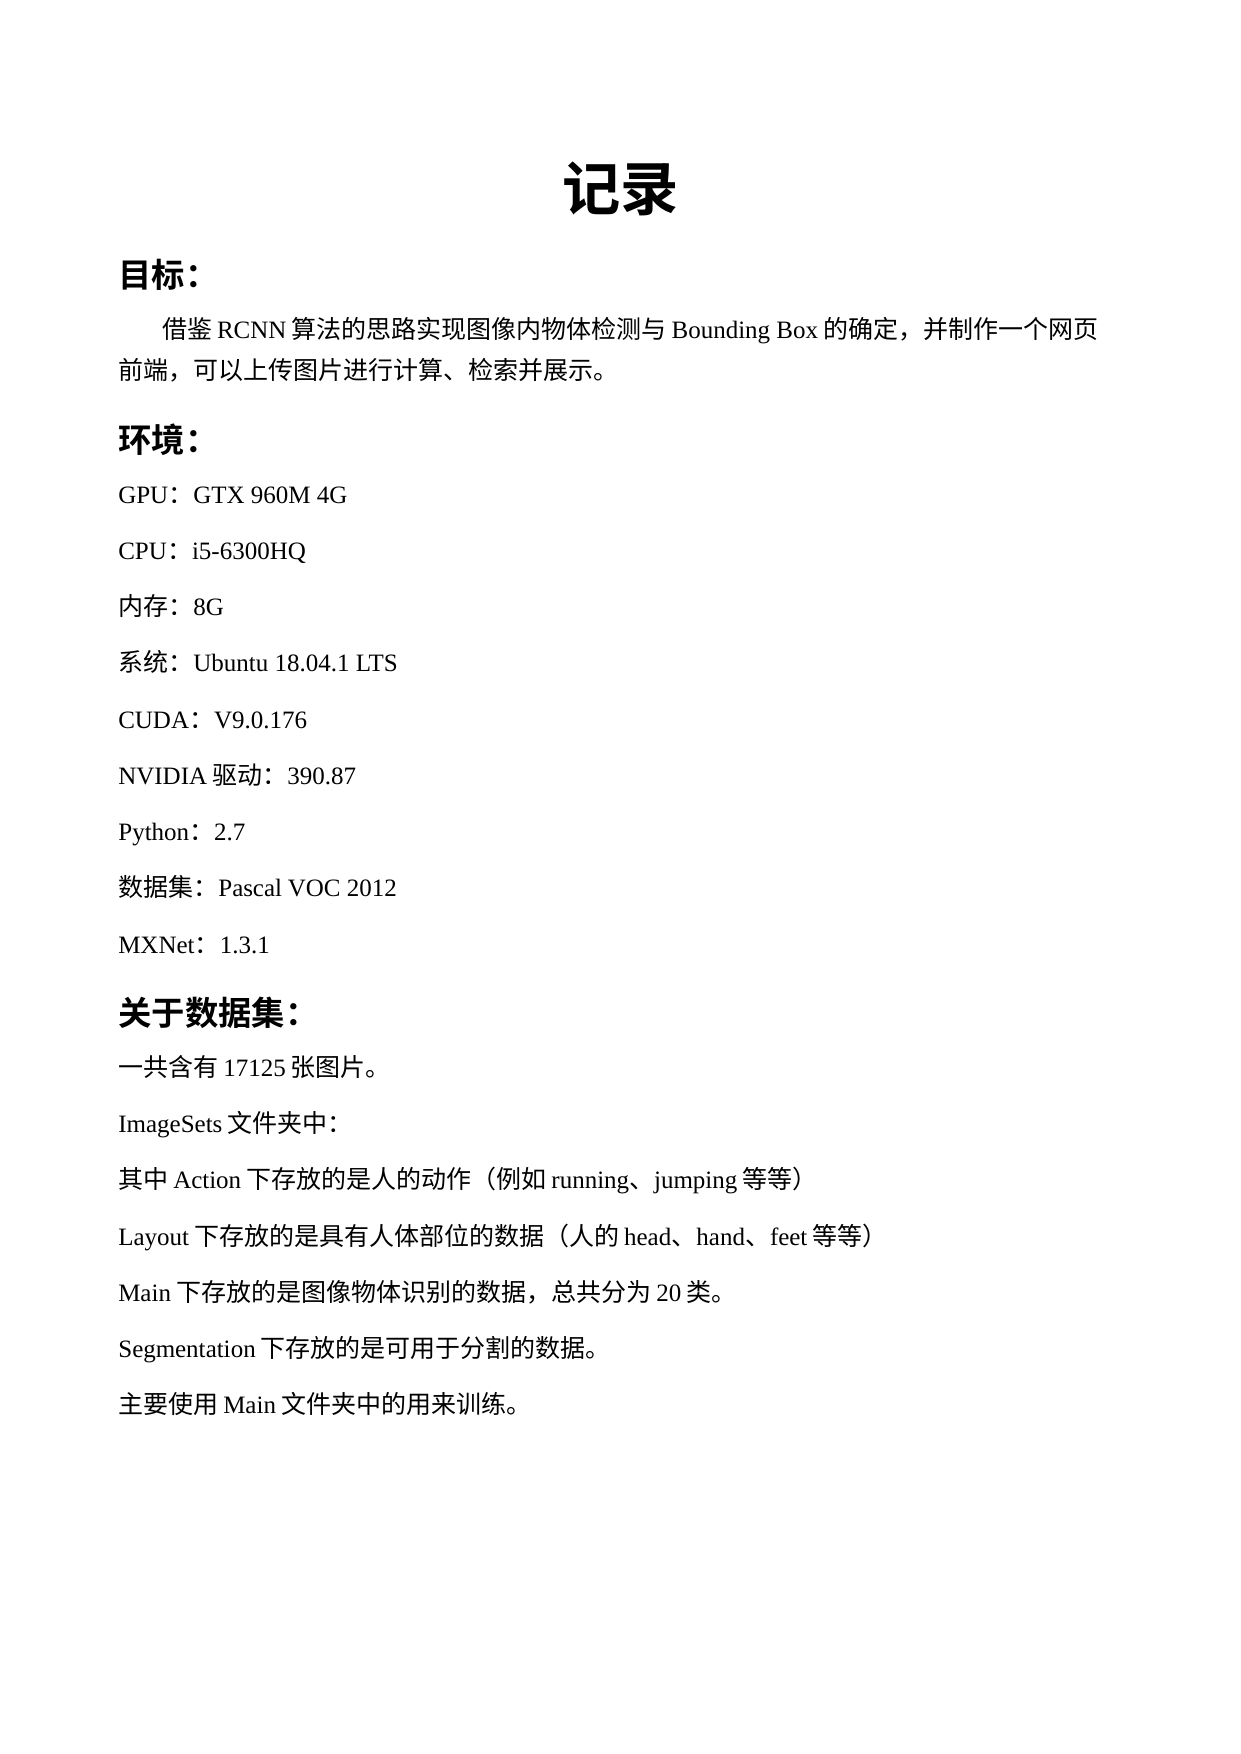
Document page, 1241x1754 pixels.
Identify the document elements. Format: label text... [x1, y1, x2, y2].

title 记录 [118, 143, 1122, 228]
text Main下存放的是图像物体识别的数据，总共分为20类。 [118, 1272, 1122, 1308]
text 借鉴RCNN算法的思路实现图像内物体检测与Bounding Box的确定，并制作一个网页前端，可以上传图片进行计算、检索并展示。 [118, 309, 1122, 387]
text 数据集：Pascal VOC 2012 [118, 868, 1122, 904]
text Python：2.7 [118, 812, 1122, 848]
text ImageSets文件夹中： [118, 1103, 1122, 1140]
text CUDA：V9.0.176 [118, 699, 1122, 735]
list GPU：GTX 960M 4G [118, 474, 1122, 510]
text MXNet：1.3.1 [118, 924, 1122, 960]
list 内存：8G [118, 587, 1122, 623]
text 其中Action下存放的是人的动作（例如running、jumping等等） [118, 1160, 1122, 1196]
text Layout下存放的是具有人体部位的数据（人的head、hand、feet等等） [118, 1216, 1122, 1252]
subtitle 目标： [118, 248, 1122, 297]
subtitle 环境： [118, 413, 1122, 462]
list CPU：i5-6300HQ [118, 530, 1122, 567]
text 主要使用Main文件夹中的用来训练。 [118, 1385, 1122, 1421]
list 一共含有17125张图片。 [118, 1047, 1122, 1083]
text Segmentation下存放的是可用于分割的数据。 [118, 1328, 1122, 1365]
text NVIDIA驱动：390.87 [118, 755, 1122, 792]
subtitle 关于数据集： [118, 987, 1122, 1035]
text 系统：Ubuntu 18.04.1 LTS [118, 643, 1122, 679]
